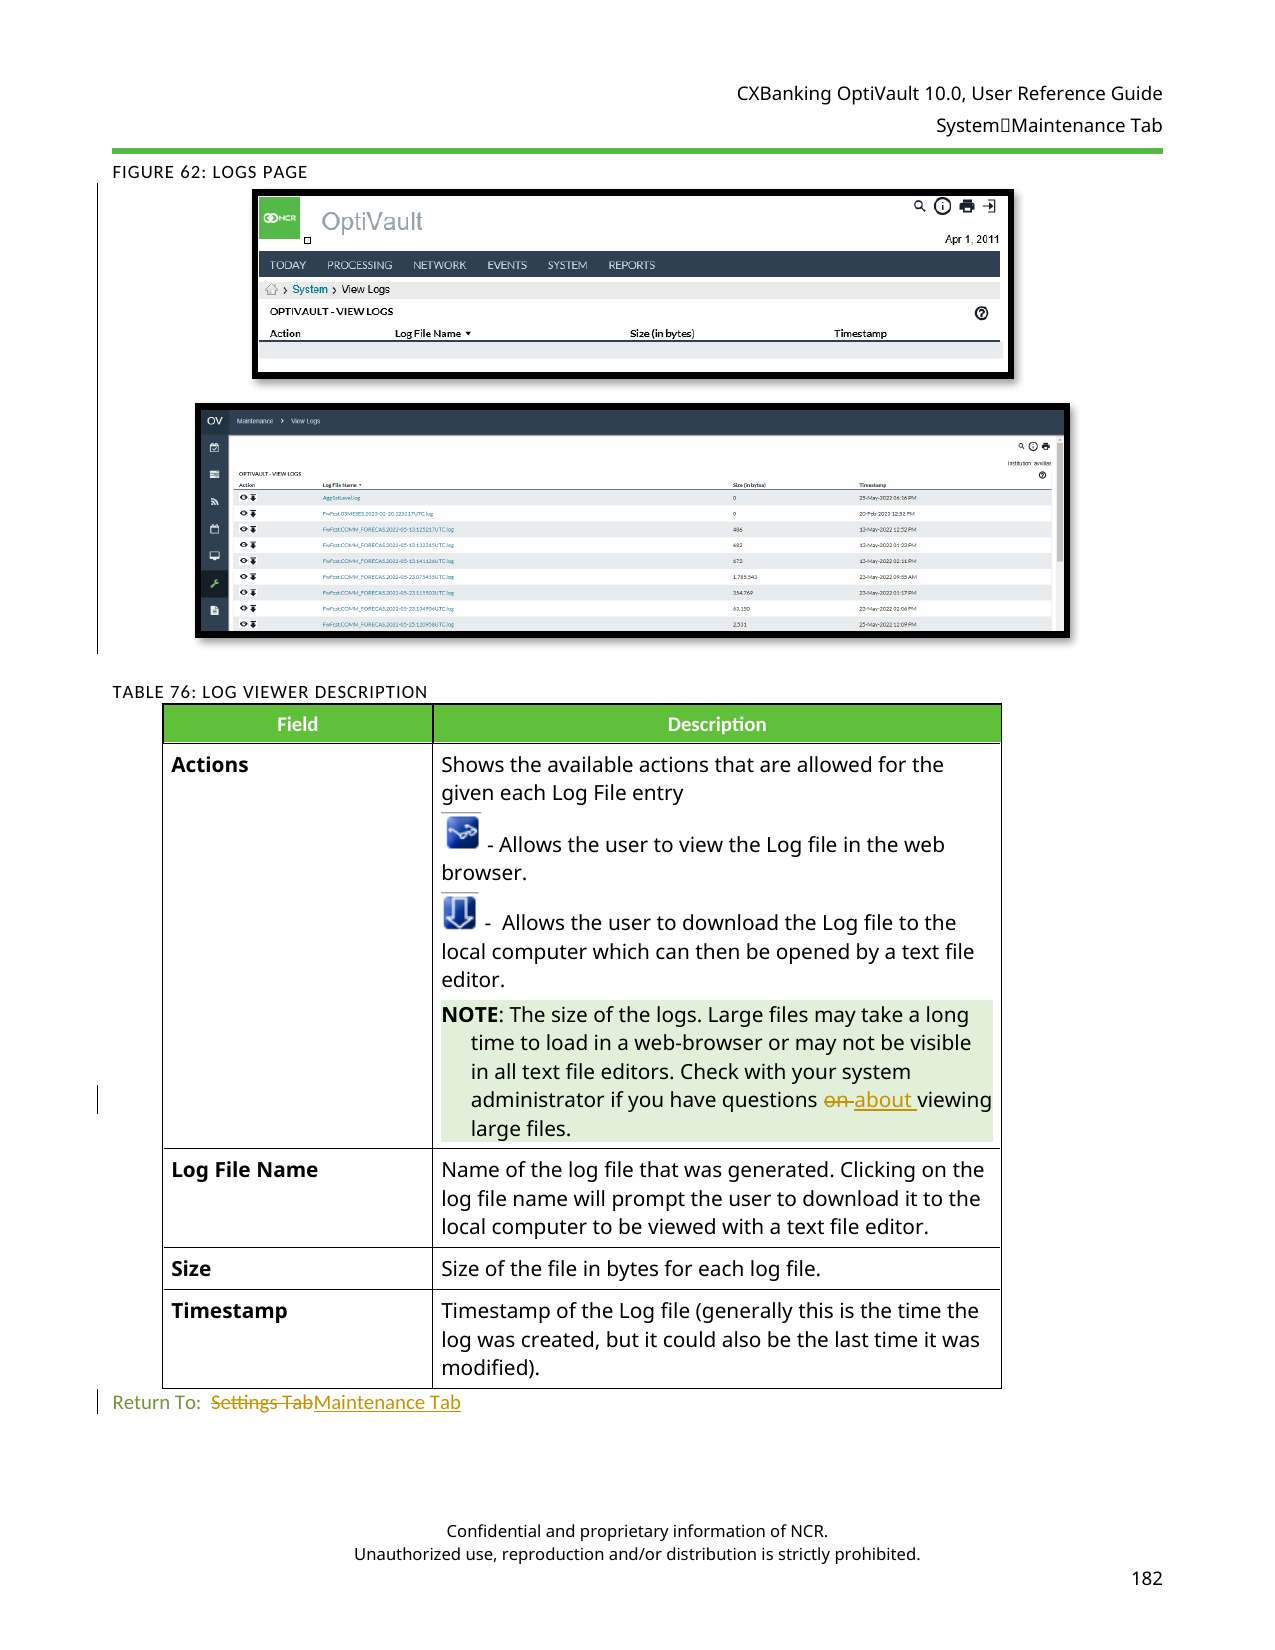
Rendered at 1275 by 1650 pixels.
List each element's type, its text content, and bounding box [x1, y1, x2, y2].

picture [201, 410, 1064, 631]
picture [441, 812, 482, 852]
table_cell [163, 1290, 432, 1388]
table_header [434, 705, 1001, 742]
picture [441, 892, 479, 931]
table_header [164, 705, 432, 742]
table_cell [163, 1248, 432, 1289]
text Return To: [112, 1389, 1163, 1414]
picture [258, 196, 1008, 372]
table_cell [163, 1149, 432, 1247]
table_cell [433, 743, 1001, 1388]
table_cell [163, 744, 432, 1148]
